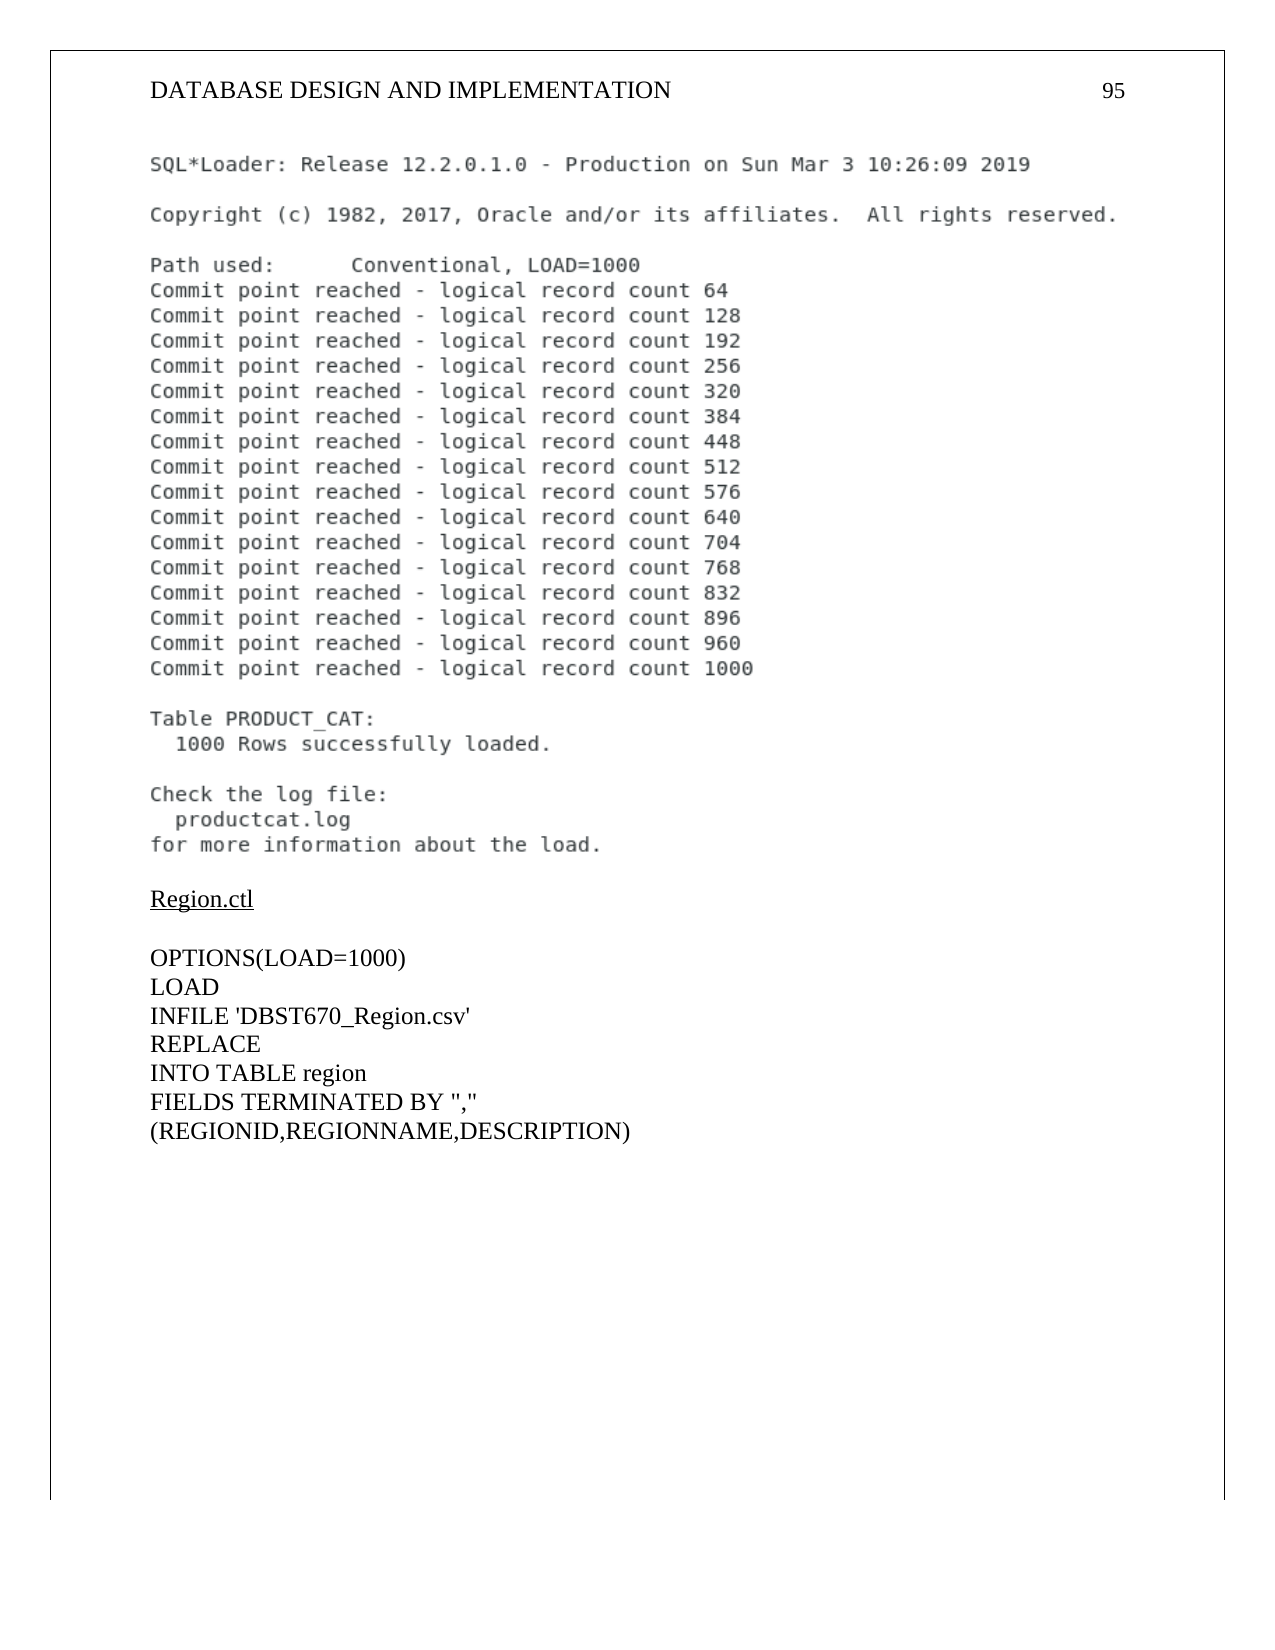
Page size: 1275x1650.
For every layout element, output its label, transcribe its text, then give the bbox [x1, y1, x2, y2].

text REPLACE [150, 1029, 1125, 1058]
text INFILE 'DBST670_Region.csv' [150, 1001, 1125, 1029]
text (REGIONID,REGIONNAME,DESCRIPTION) [150, 1116, 1125, 1144]
text LOAD [150, 972, 1125, 1001]
picture [150, 150, 1125, 856]
text INTO TABLE region [150, 1058, 1125, 1087]
text OPTIONS(LOAD=1000) [150, 943, 1125, 972]
text Region.ctl [150, 884, 1125, 913]
text FIELDS TERMINATED BY "," [150, 1087, 1125, 1116]
